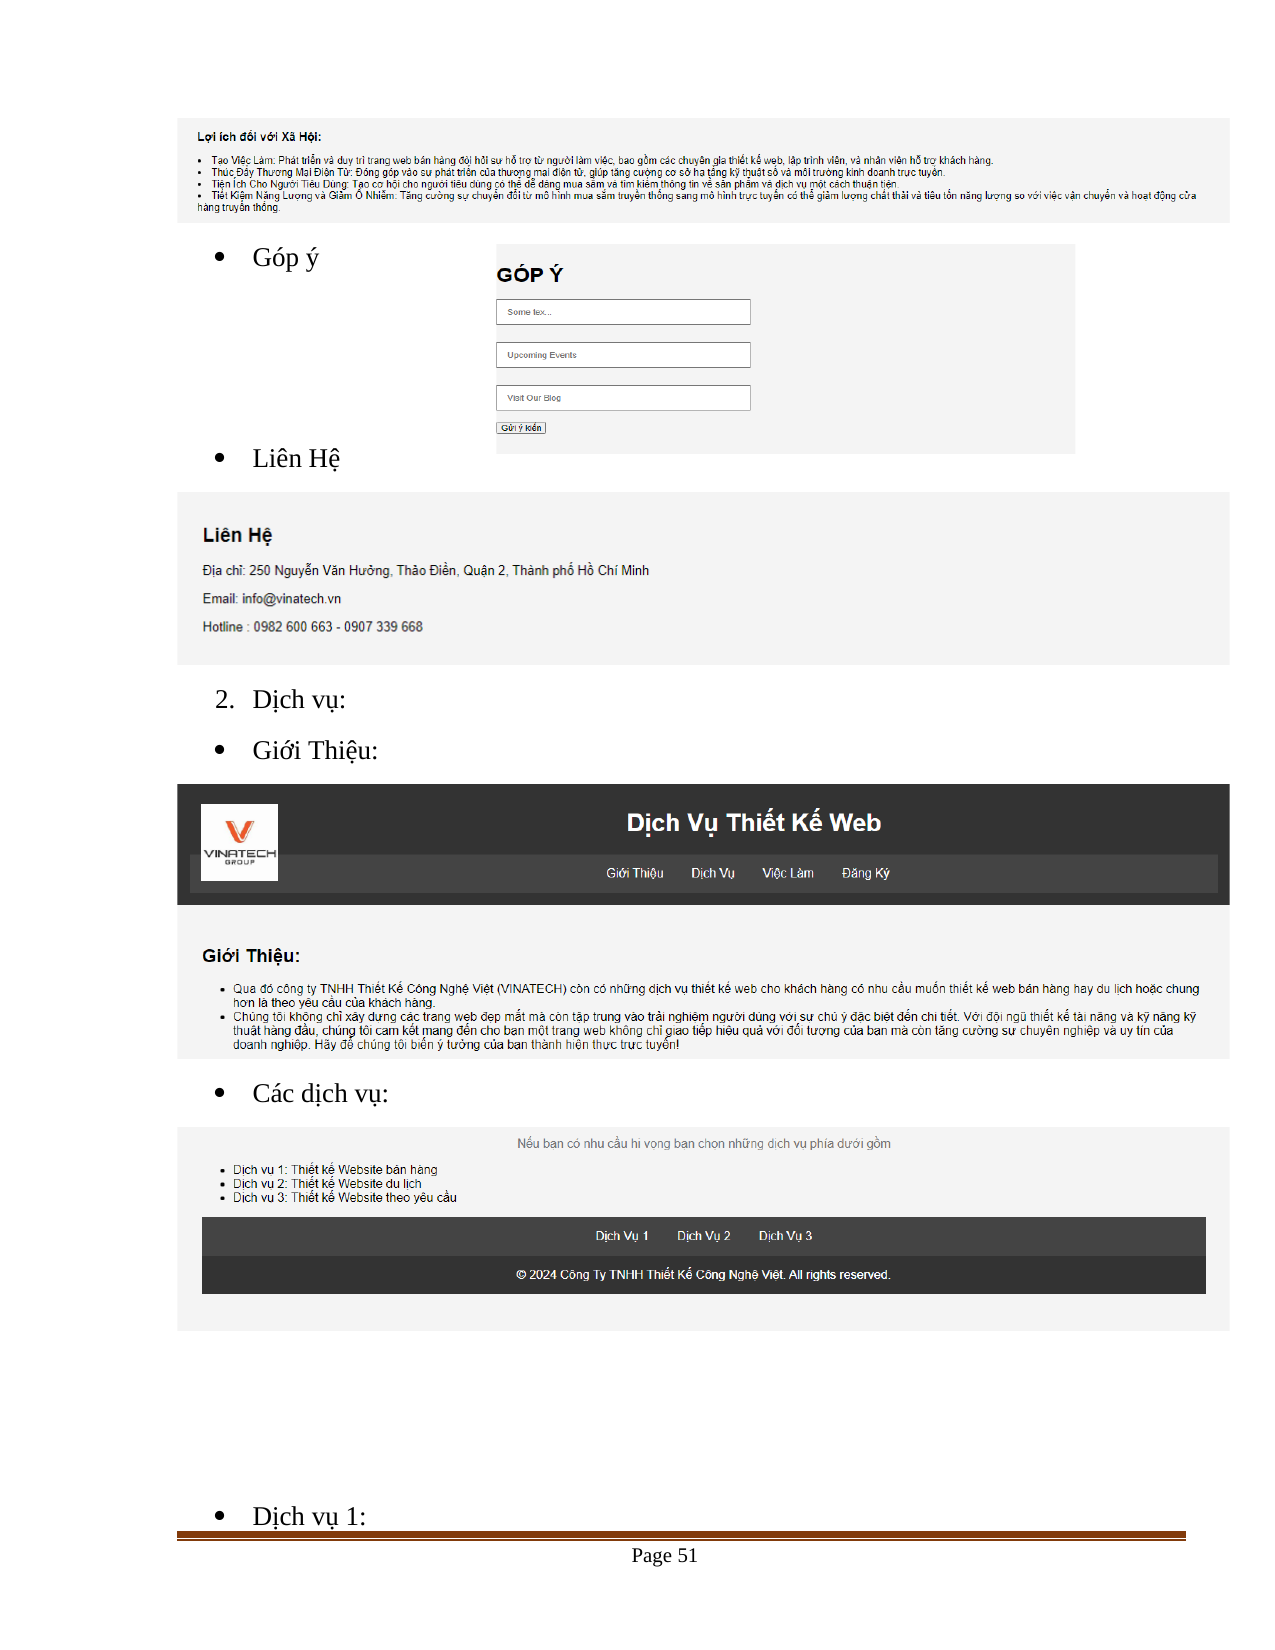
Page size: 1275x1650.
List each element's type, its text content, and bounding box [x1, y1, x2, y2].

picture [496, 244, 1076, 454]
picture [177, 118, 1230, 223]
list Góp ý [215, 241, 1186, 273]
list Dịch vụ: [215, 684, 1186, 715]
picture [177, 1127, 1230, 1331]
list Các dịch vụ: [215, 1077, 1186, 1109]
picture [177, 492, 1230, 665]
list Liên Hệ [215, 442, 1186, 474]
list Giới Thiệu: [215, 734, 1186, 765]
picture [177, 784, 1230, 1059]
list Dịch vụ 1: [215, 1499, 1186, 1531]
